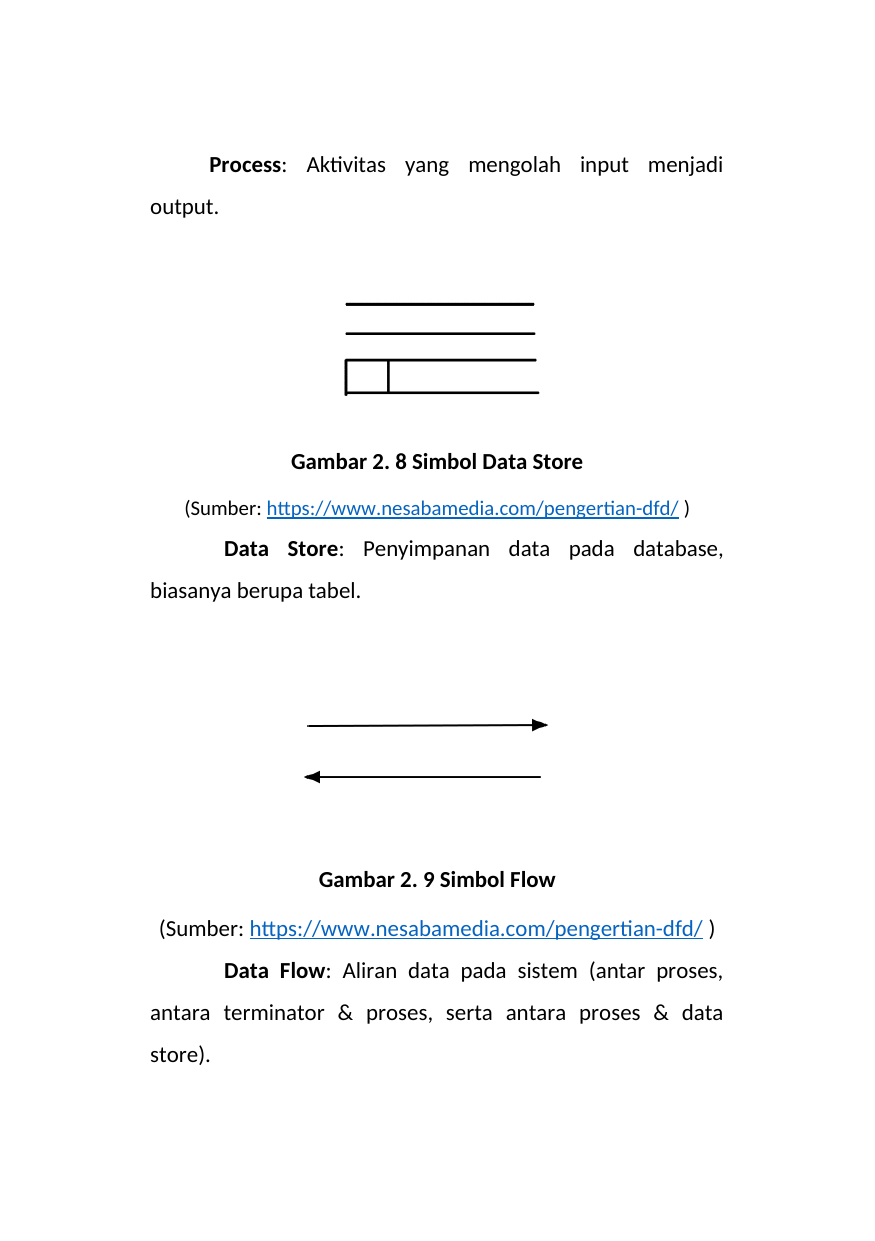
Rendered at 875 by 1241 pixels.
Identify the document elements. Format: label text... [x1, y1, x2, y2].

text Gambar 2. 8 Simbol Data Store [150, 447, 724, 475]
text Process: Aktivitas yang mengolah input menjadi output. [150, 150, 724, 220]
text Data Store: Penyimpanan data pada database, biasanya berupa tabel. [150, 534, 724, 604]
text Data Flow: Aliran data pada sistem (antar proses, antara terminator & proses, serta antara proses & data store). [150, 956, 724, 1068]
text (Sumber: https://www.nesabamedia.com/pengertian-dfd/ ) [150, 914, 724, 942]
picture [249, 676, 625, 851]
text (Sumber: https://www.nesabamedia.com/pengertian-dfd/ ) [150, 496, 724, 521]
picture [320, 276, 555, 432]
text Gambar 2. 9 Simbol Flow [150, 865, 724, 893]
